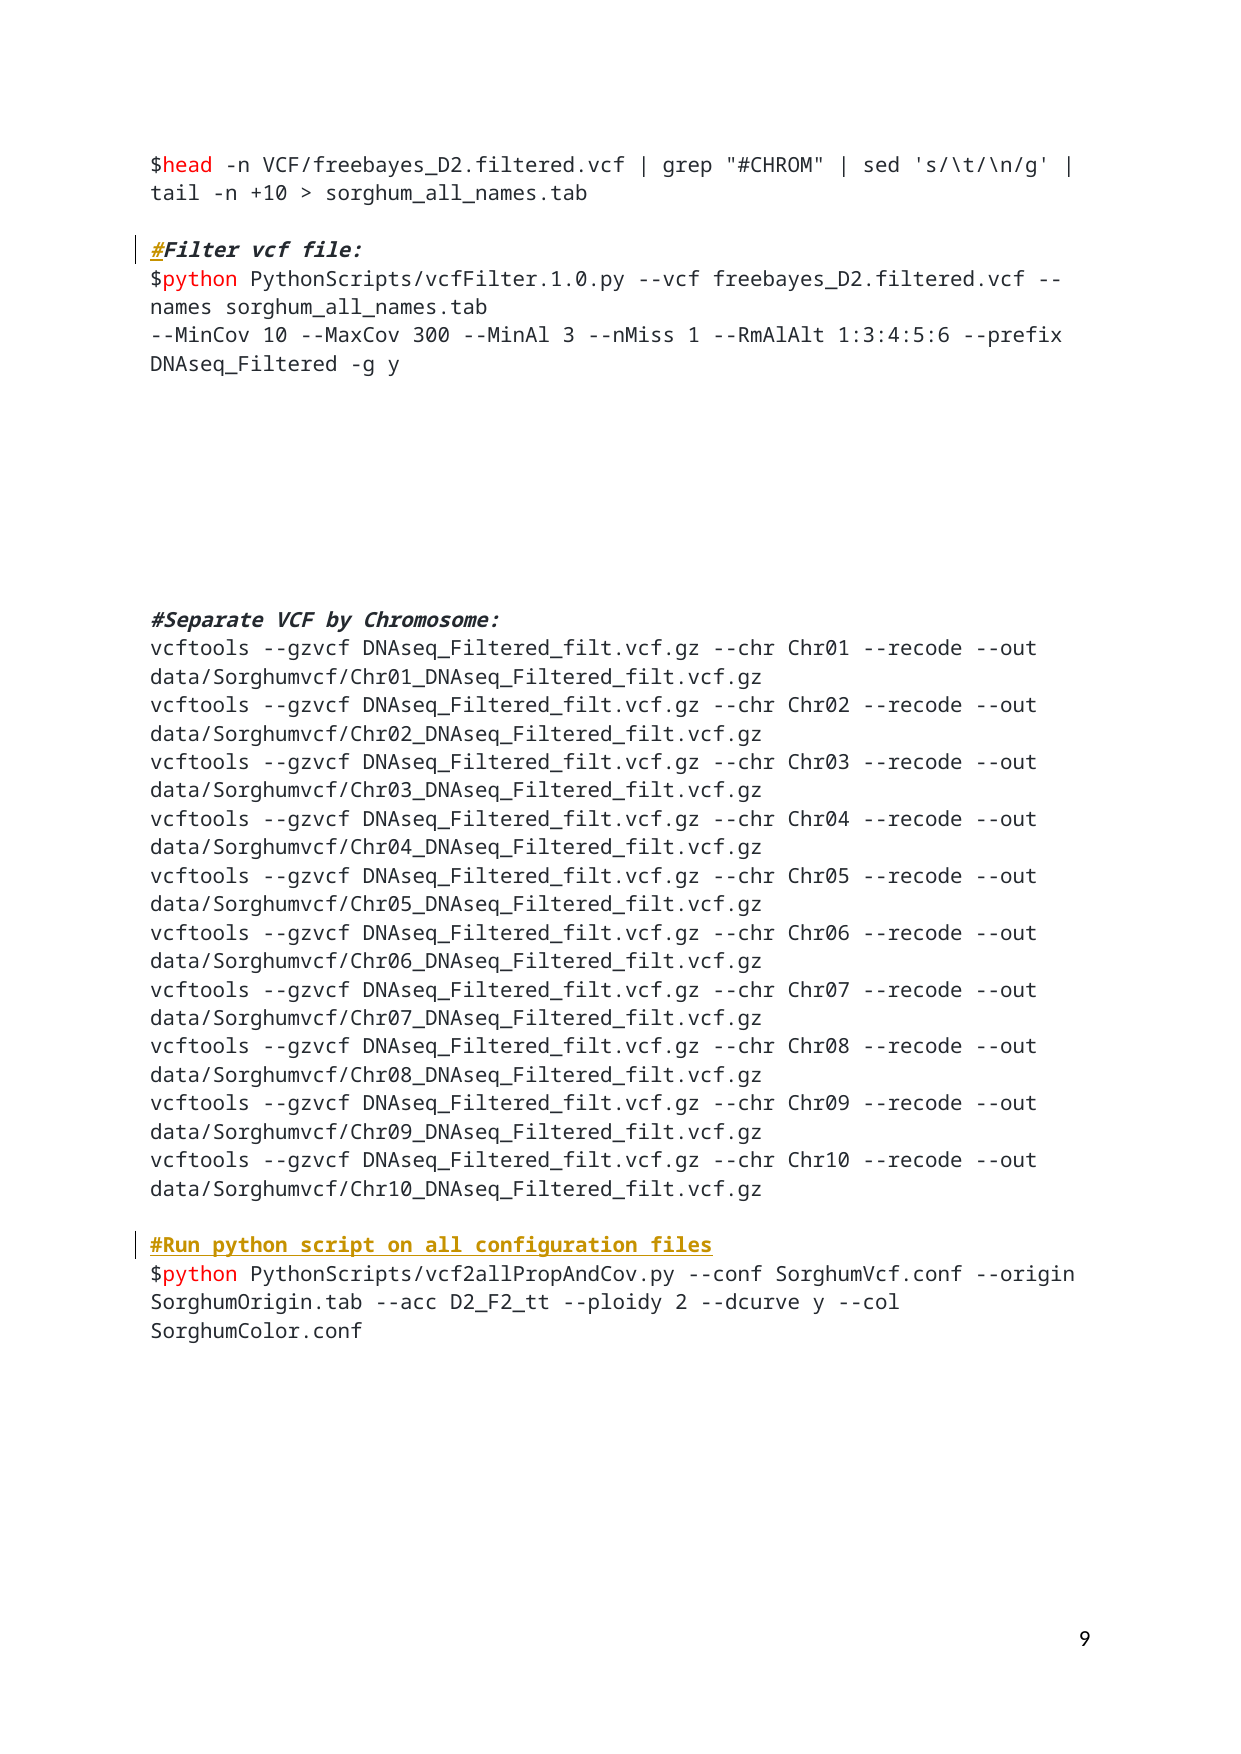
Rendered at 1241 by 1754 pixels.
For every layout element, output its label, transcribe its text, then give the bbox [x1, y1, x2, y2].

text vcftools --gzvcf DNAseq_Filtered_filt.vcf.gz --chr Chr08 --recode --out data/Sorghumvcf/Chr08_DNAseq_Filtered_filt.vcf.gz [150, 1032, 1090, 1088]
text vcftools --gzvcf DNAseq_Filtered_filt.vcf.gz --chr Chr05 --recode --out data/Sorghumvcf/Chr05_DNAseq_Filtered_filt.vcf.gz [150, 861, 1090, 918]
text vcftools --gzvcf DNAseq_Filtered_filt.vcf.gz --chr Chr07 --recode --out data/Sorghumvcf/Chr07_DNAseq_Filtered_filt.vcf.gz [150, 975, 1090, 1032]
text vcftools --gzvcf DNAseq_Filtered_filt.vcf.gz --chr Chr04 --recode --out data/Sorghumvcf/Chr04_DNAseq_Filtered_filt.vcf.gz [150, 804, 1090, 861]
text --MinCov 10 --MaxCov 300 --MinAl 3 --nMiss 1 --RmAlAlt 1:3:4:5:6 --prefix DNAseq_Filtered -g y [150, 321, 1090, 377]
text $python PythonScripts/vcf2allPropAndCov.py --conf SorghumVcf.conf --origin SorghumOrigin.tab --acc D2_F2_tt --ploidy 2 --dcurve y --col SorghumColor.conf [150, 1259, 1090, 1344]
text vcftools --gzvcf DNAseq_Filtered_filt.vcf.gz --chr Chr03 --recode --out data/Sorghumvcf/Chr03_DNAseq_Filtered_filt.vcf.gz [150, 747, 1090, 804]
text vcftools --gzvcf DNAseq_Filtered_filt.vcf.gz --chr Chr02 --recode --out data/Sorghumvcf/Chr02_DNAseq_Filtered_filt.vcf.gz [150, 690, 1090, 747]
text vcftools --gzvcf DNAseq_Filtered_filt.vcf.gz --chr Chr09 --recode --out data/Sorghumvcf/Chr09_DNAseq_Filtered_filt.vcf.gz [150, 1088, 1090, 1145]
text Filter vcf file: [150, 235, 1090, 264]
text #Separate VCF by Chromosome: [150, 605, 1090, 633]
text $head -n VCF/freebayes_D2.filtered.vcf | grep "#CHROM" | sed 's/\t/\n/g' | tail -n +10 > sorghum_all_names.tab [150, 150, 1090, 207]
text vcftools --gzvcf DNAseq_Filtered_filt.vcf.gz --chr Chr01 --recode --out data/Sorghumvcf/Chr01_DNAseq_Filtered_filt.vcf.gz [150, 633, 1090, 690]
text vcftools --gzvcf DNAseq_Filtered_filt.vcf.gz --chr Chr10 --recode --out data/Sorghumvcf/Chr10_DNAseq_Filtered_filt.vcf.gz [150, 1145, 1090, 1202]
text vcftools --gzvcf DNAseq_Filtered_filt.vcf.gz --chr Chr06 --recode --out data/Sorghumvcf/Chr06_DNAseq_Filtered_filt.vcf.gz [150, 918, 1090, 975]
text $python PythonScripts/vcfFilter.1.0.py --vcf freebayes_D2.filtered.vcf --names sorghum_all_names.tab [150, 264, 1090, 321]
